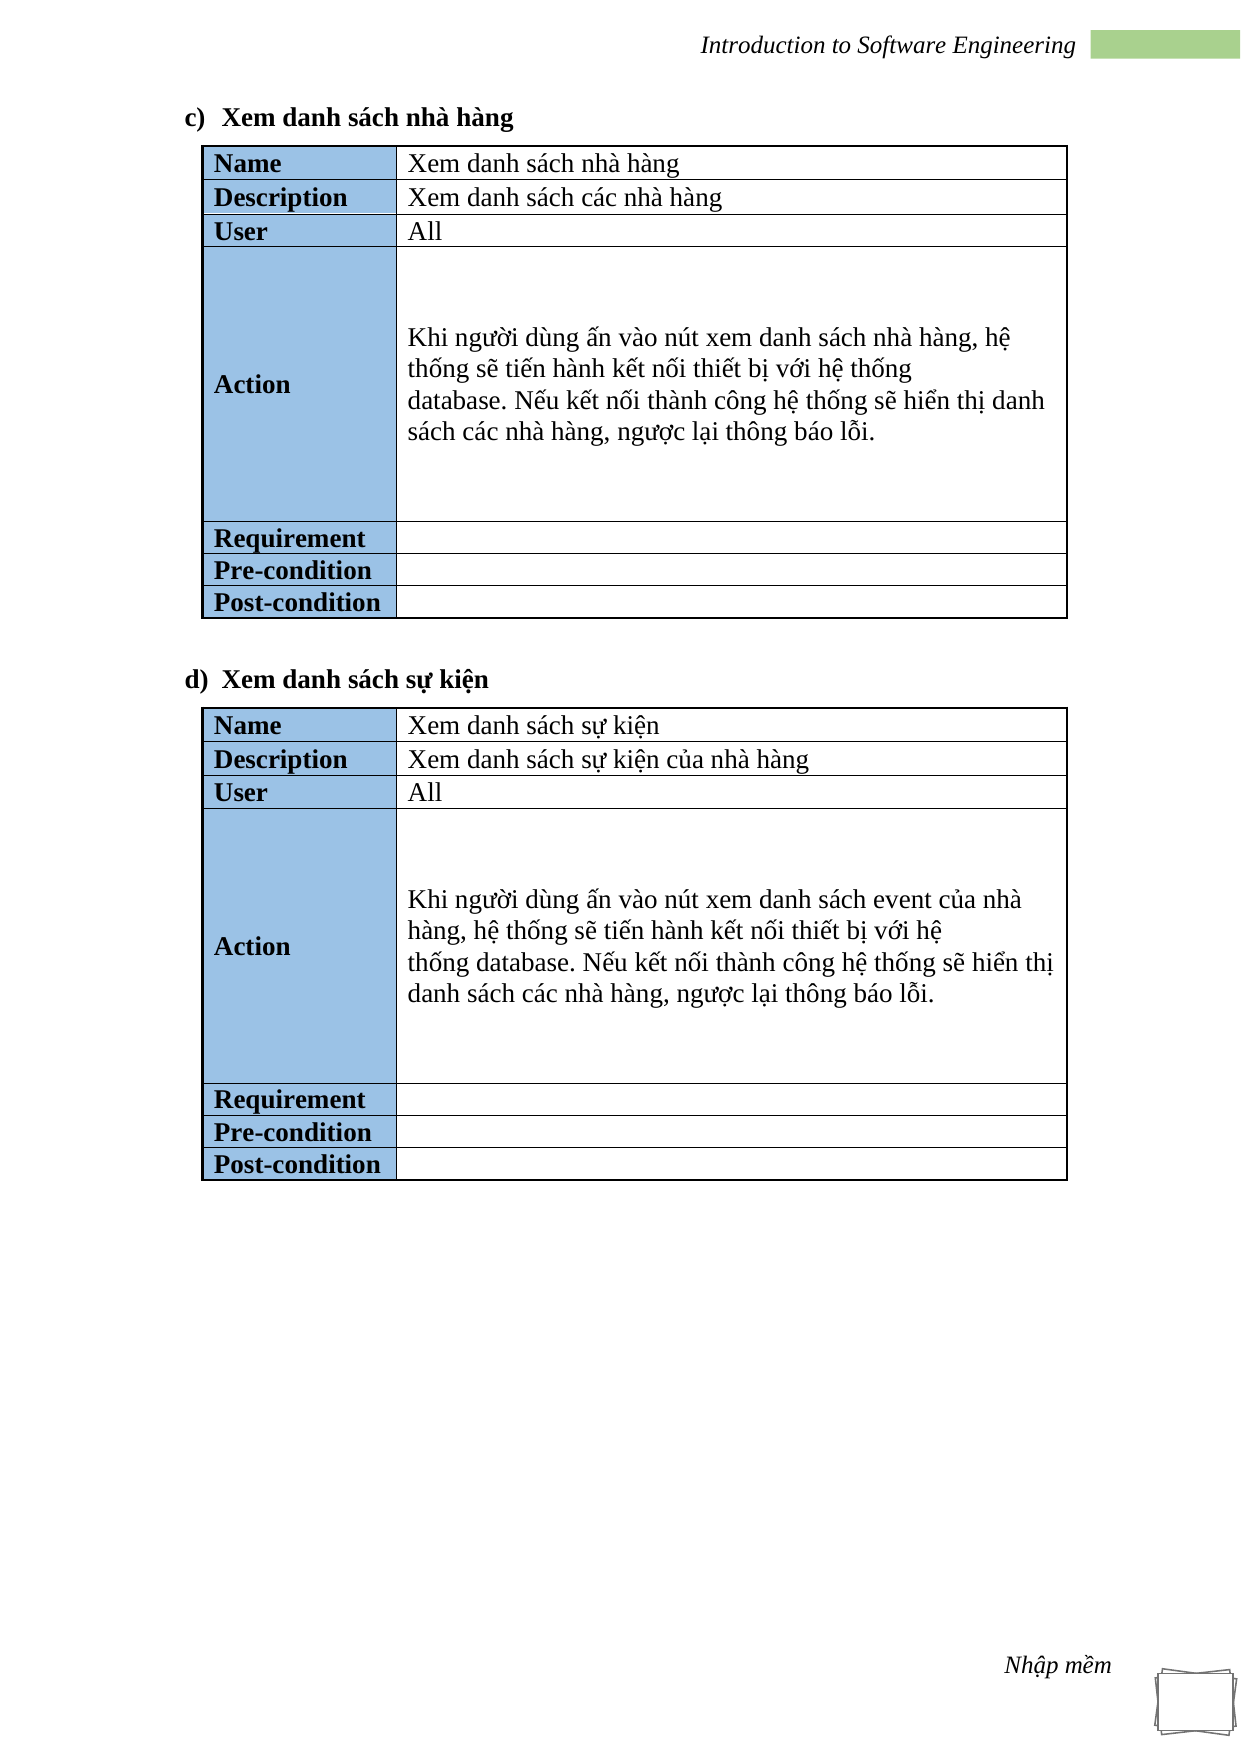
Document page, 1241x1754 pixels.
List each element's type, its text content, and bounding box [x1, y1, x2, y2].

table_cell Post-condition [204, 586, 396, 617]
table_cell Action [204, 809, 396, 1083]
table_cell Description [204, 180, 396, 213]
table_cell All [397, 215, 1066, 246]
table_header Name [204, 709, 396, 741]
table_header Xem danh sách sự kiện [397, 709, 1066, 741]
table_cell [397, 586, 1066, 617]
table_cell Khi người dùng ấn vào nút xem danh sách nhà hàng, hệ thống sẽ tiến hành kết nối thiết bị với hệ thống database. Nếu kết nối thành công hệ thống sẽ hiển thị danh sách các nhà hàng, ngược lại thông báo lỗi. [397, 247, 1066, 521]
table_header Xem danh sách nhà hàng [397, 147, 1066, 179]
table_cell Khi người dùng ấn vào nút xem danh sách event của nhà hàng, hệ thống sẽ tiến hành kết nối thiết bị với hệ thống database. Nếu kết nối thành công hệ thống sẽ hiển thị danh sách các nhà hàng, ngược lại thông báo lỗi. [397, 809, 1066, 1083]
table_cell Description [204, 742, 396, 775]
table_cell [397, 554, 1066, 585]
table_cell [397, 1148, 1066, 1179]
table_cell [397, 522, 1066, 553]
table_header Name [204, 147, 396, 179]
table_cell Xem danh sách các nhà hàng [397, 180, 1066, 213]
table_cell Post-condition [204, 1148, 396, 1179]
table_cell User [204, 776, 396, 808]
table_cell User [204, 215, 396, 246]
table_cell Xem danh sách sự kiện của nhà hàng [397, 742, 1066, 775]
list Xem danh sách nhà hàng [184, 101, 1152, 132]
list Xem danh sách sự kiện [184, 663, 1152, 694]
table_cell All [397, 776, 1066, 808]
table_cell [397, 1084, 1066, 1115]
table_cell Pre-condition [204, 554, 396, 585]
table_cell Pre-condition [204, 1116, 396, 1147]
table_cell [397, 1116, 1066, 1147]
table_cell Requirement [204, 522, 396, 553]
table_cell Requirement [204, 1084, 396, 1115]
table_cell Action [204, 247, 396, 521]
